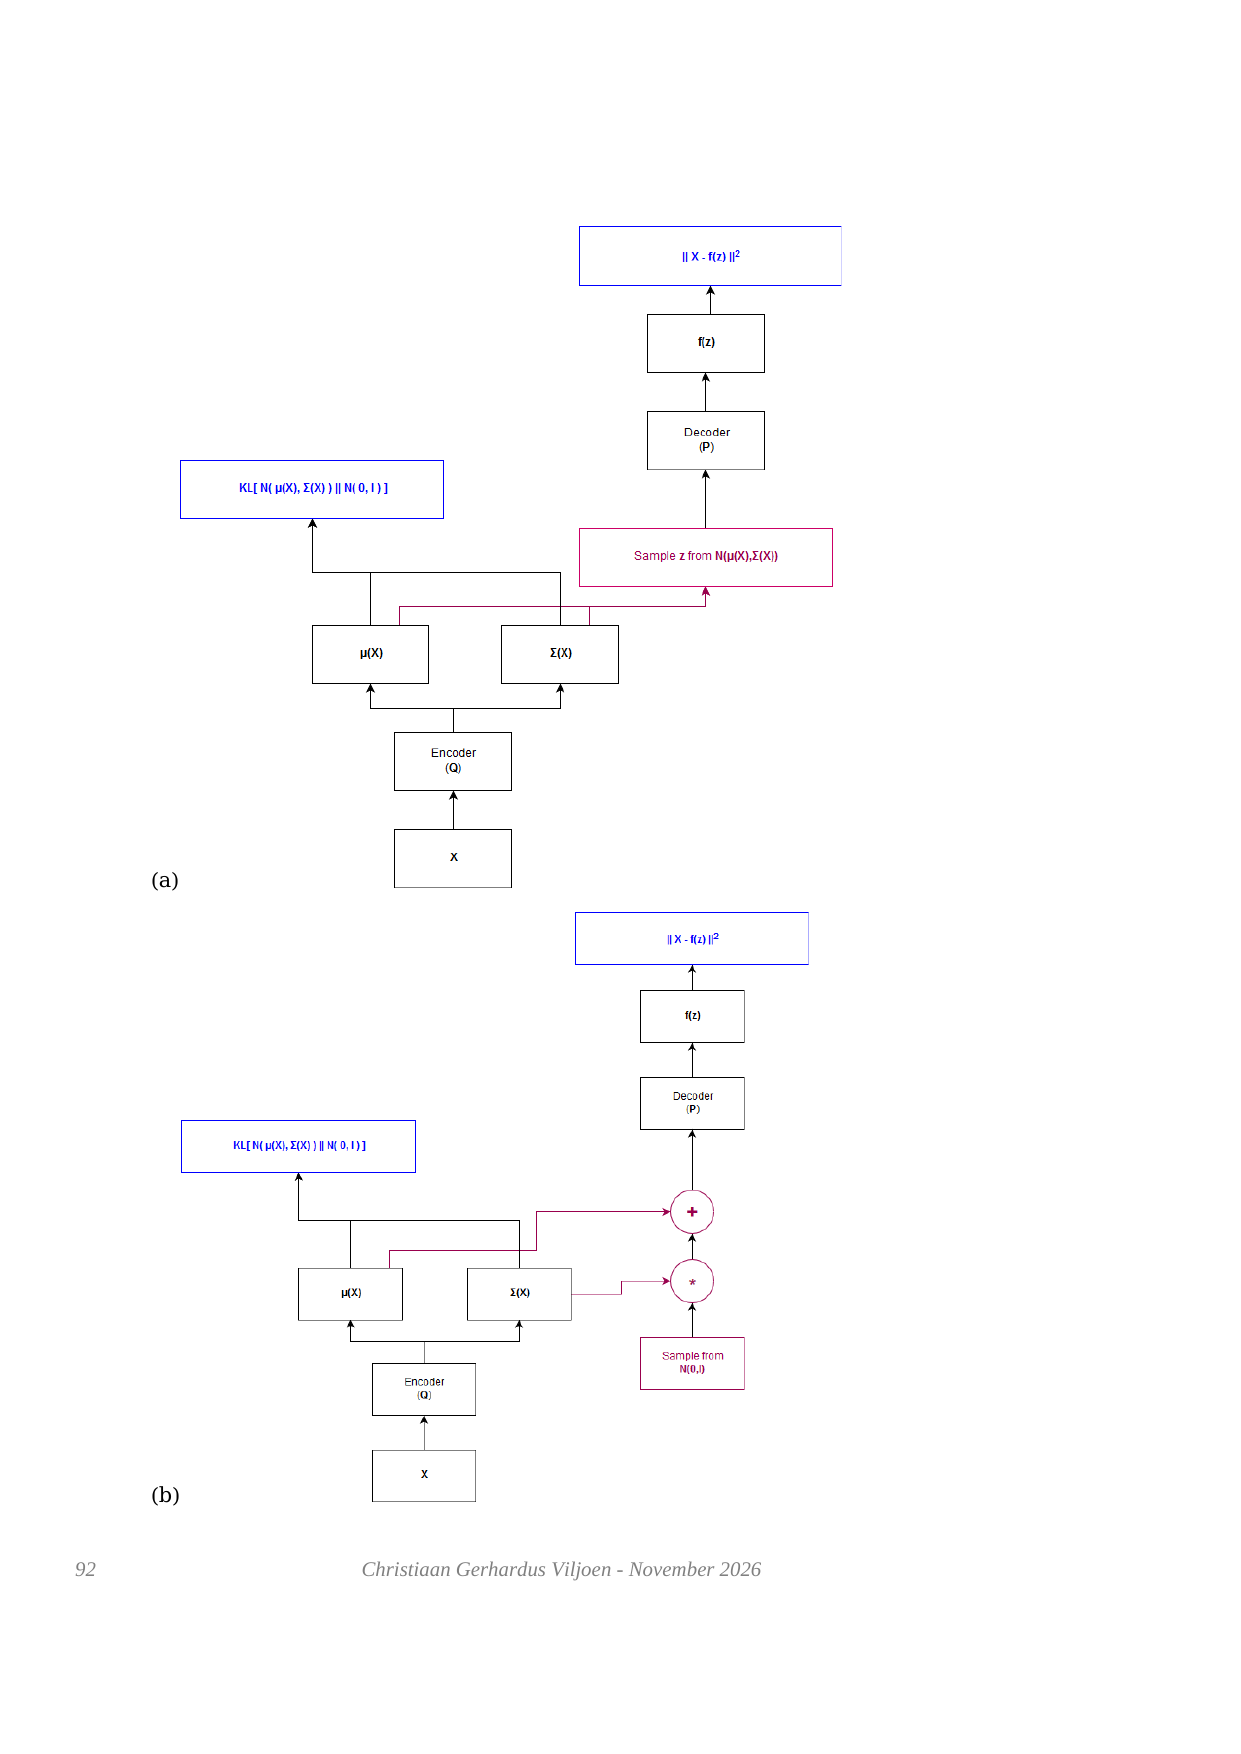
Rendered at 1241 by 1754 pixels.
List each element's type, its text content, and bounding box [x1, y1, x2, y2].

picture [180, 226, 842, 888]
picture [181, 912, 809, 1502]
